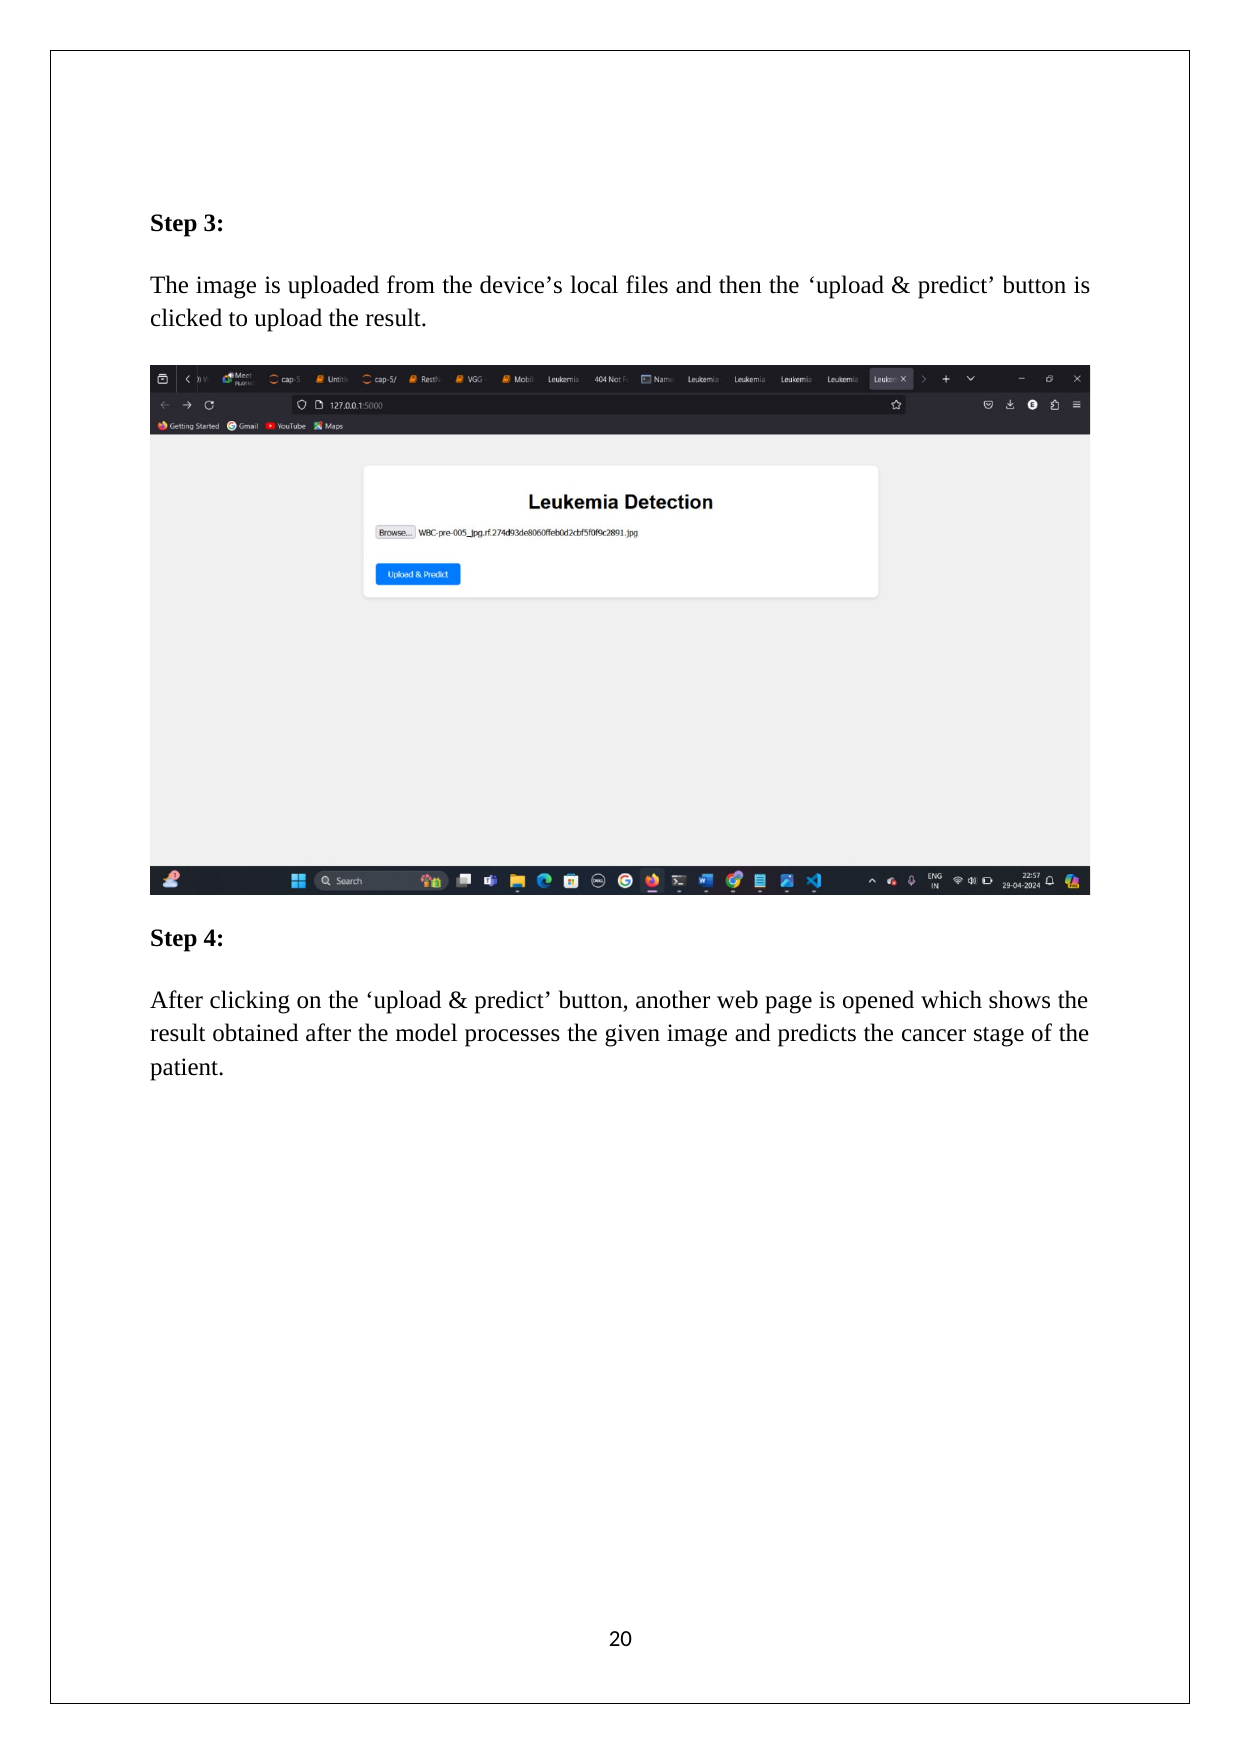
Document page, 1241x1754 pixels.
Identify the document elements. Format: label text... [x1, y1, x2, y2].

text The image is uploaded from the device’s local files and then the ‘upload & predict’ button is clicked to upload the result. [150, 270, 1090, 332]
text Step 4: [150, 923, 1090, 952]
text Step 3: [150, 208, 1090, 237]
picture [150, 365, 1091, 895]
text After clicking on the ‘upload & predict’ button, another web page is opened which shows the result obtained after the model processes the given image and predicts the cancer stage of the patient. [150, 986, 1090, 1080]
